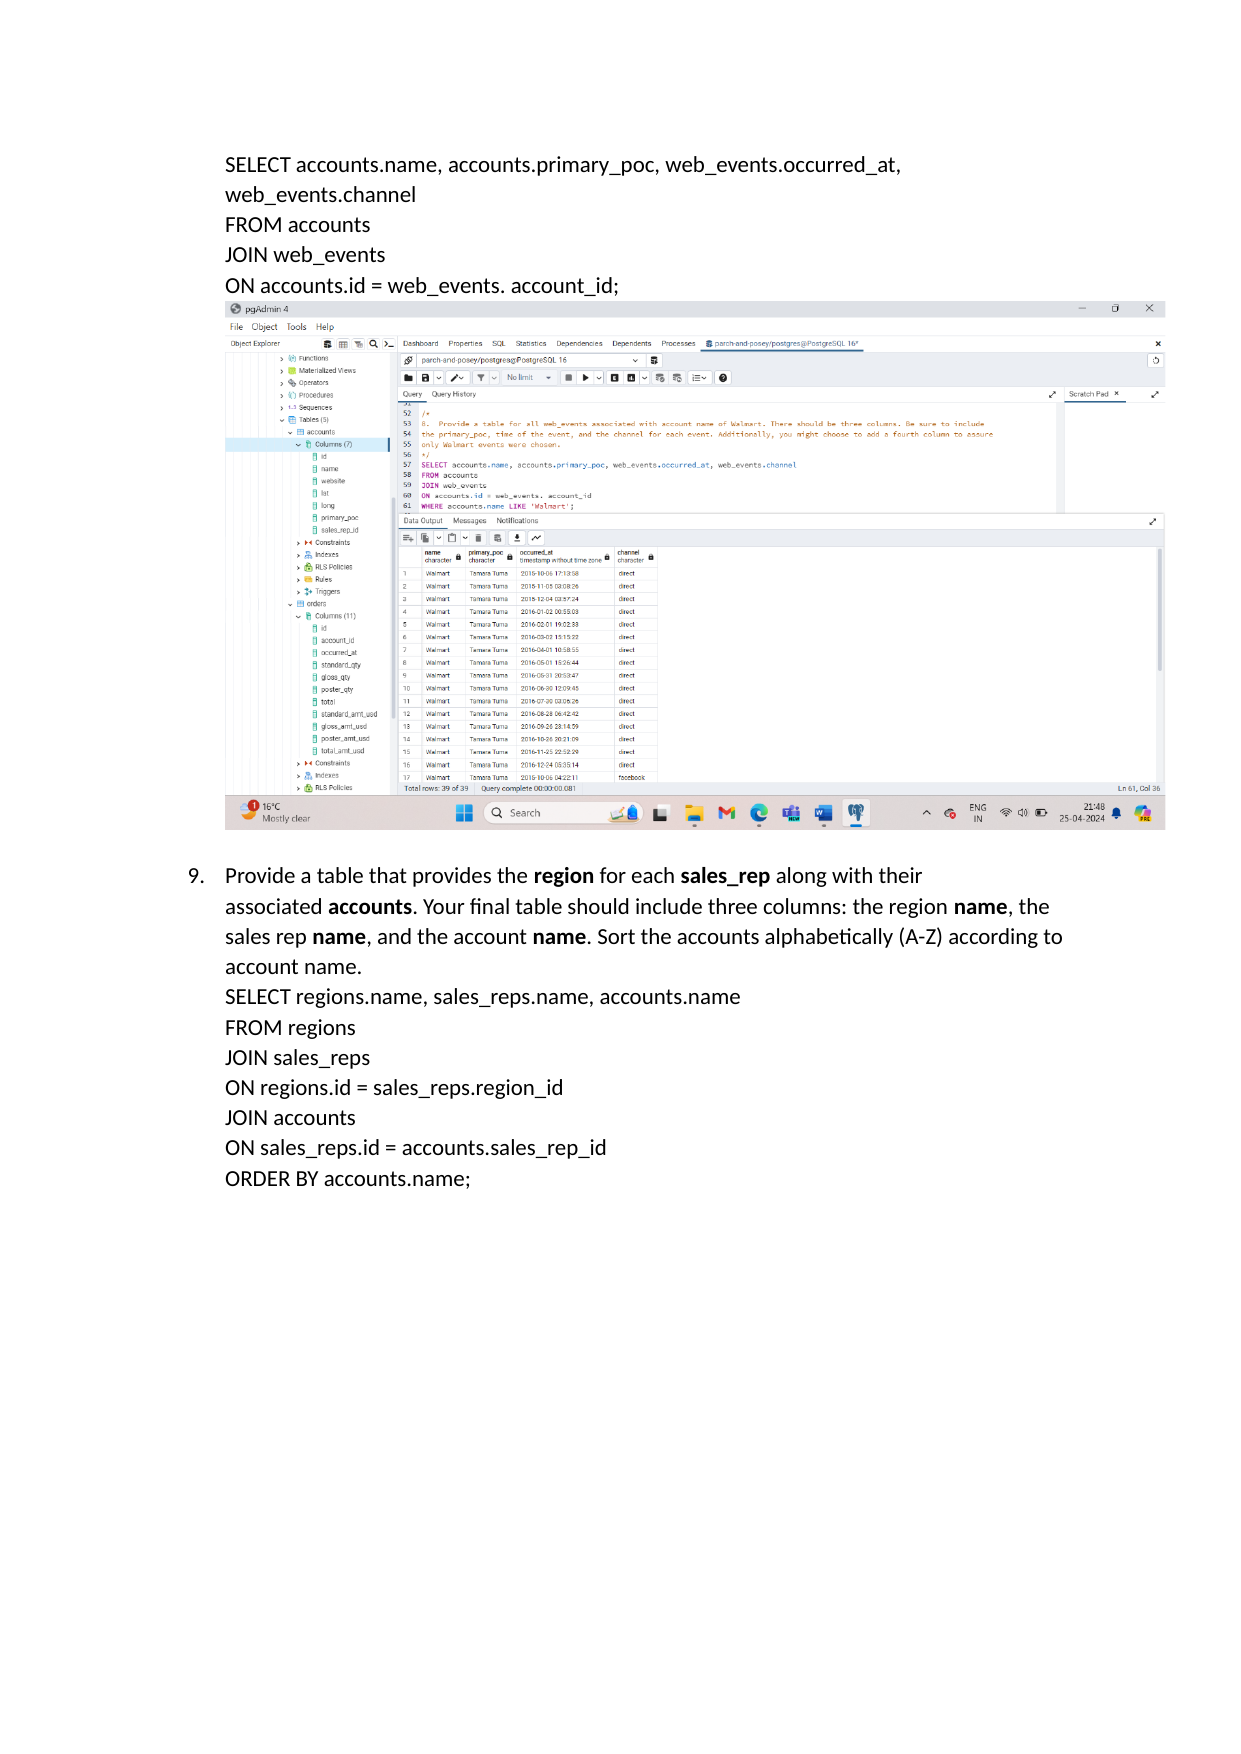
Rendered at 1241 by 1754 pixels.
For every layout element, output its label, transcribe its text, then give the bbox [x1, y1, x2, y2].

list JOIN sales_reps [225, 1043, 1090, 1071]
picture [225, 301, 1166, 830]
list JOIN accounts [225, 1103, 1090, 1131]
list ON accounts.id = web_events. account_id; [225, 271, 1090, 299]
list FROM accounts [225, 210, 1090, 238]
list ORDER BY accounts.name; [225, 1164, 1090, 1192]
list JOIN web_events [225, 241, 1090, 269]
list ON regions.id = sales_reps.region_id [225, 1073, 1090, 1101]
list ON sales_reps.id = accounts.sales_rep_id [225, 1133, 1090, 1162]
list SELECT regions.name, sales_reps.name, accounts.name [225, 982, 1090, 1011]
list Provide a table that provides the region for each sales_rep along with their associated accounts. Your final table should include three columns: the region name, the sales rep name, and the account name. Sort the accounts alphabetically (A-Z) according to account name. [187, 862, 1090, 980]
list SELECT accounts.name, accounts.primary_poc, web_events.occurred_at, web_events.channel [225, 150, 1090, 208]
list FROM regions [225, 1013, 1090, 1041]
